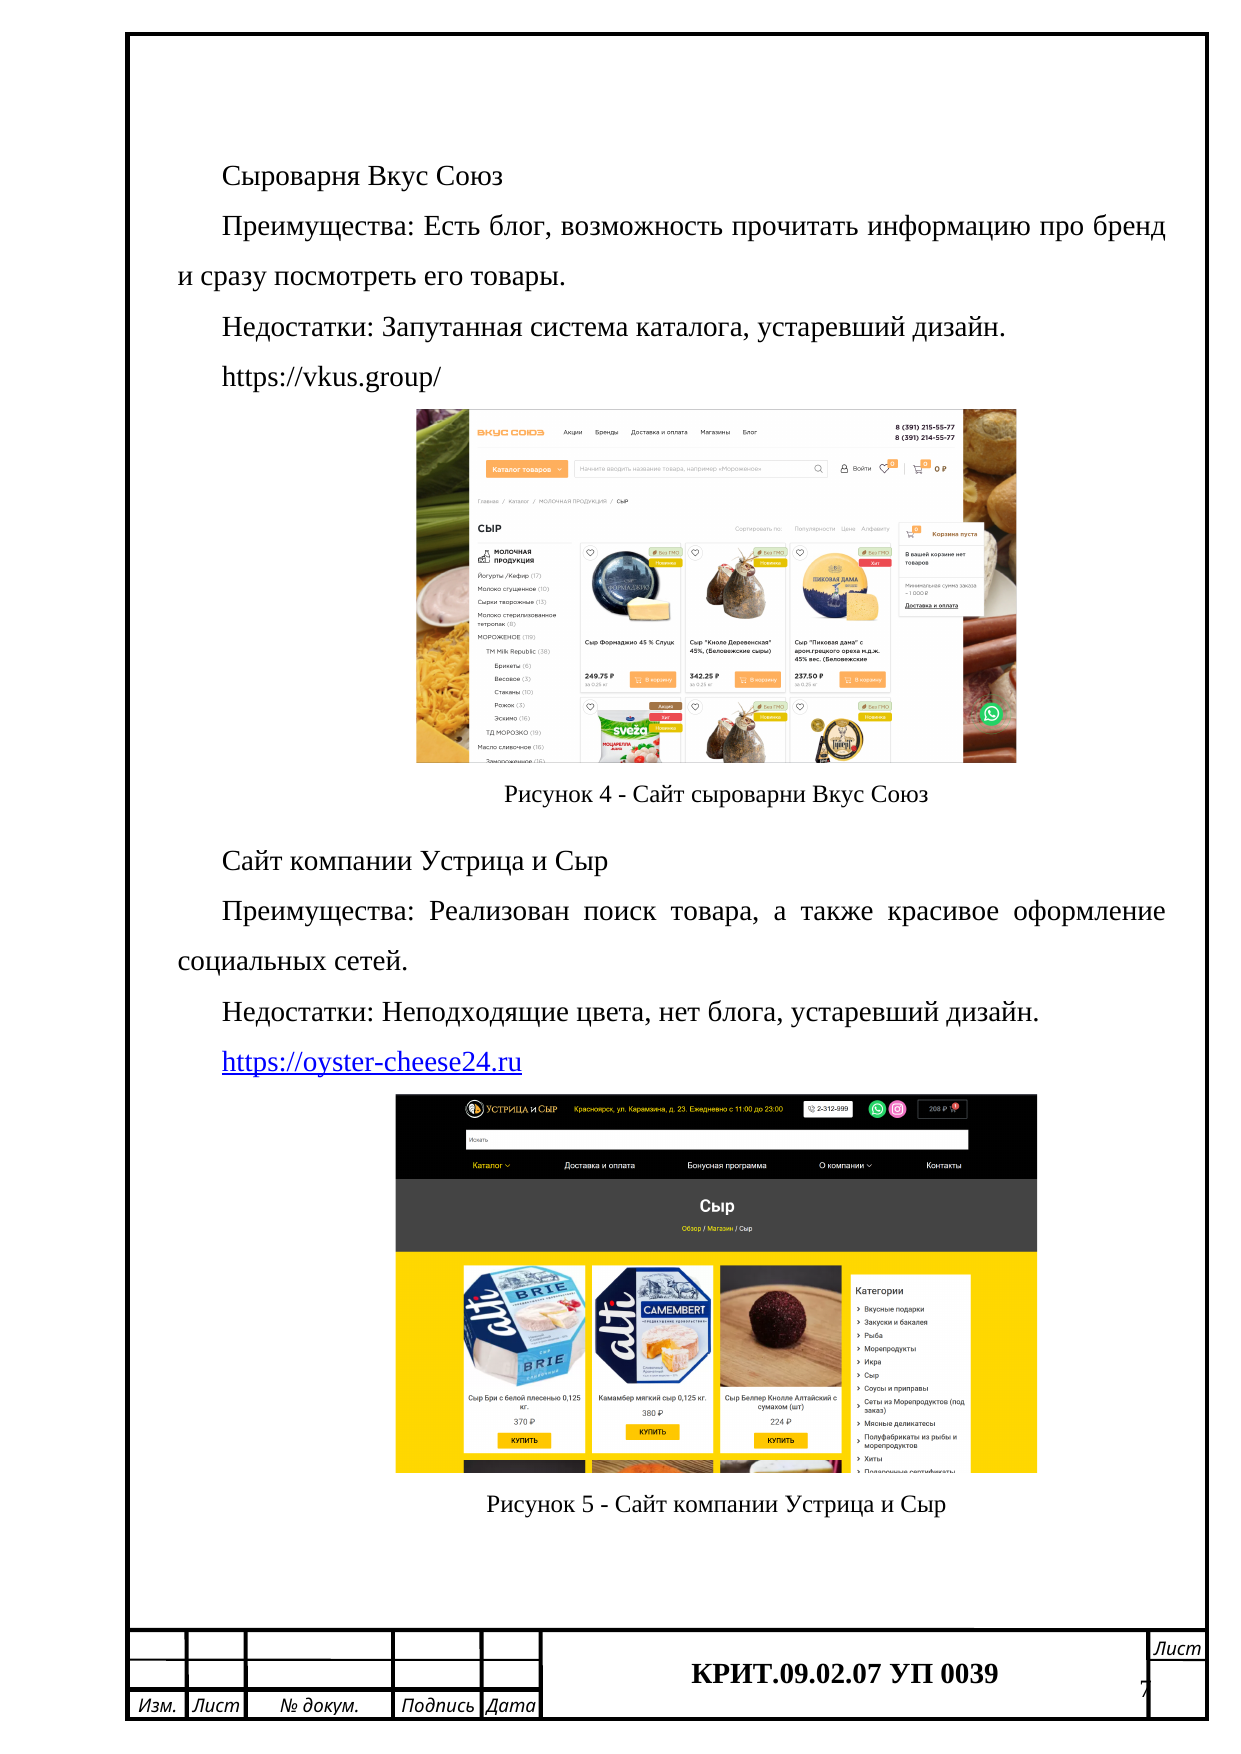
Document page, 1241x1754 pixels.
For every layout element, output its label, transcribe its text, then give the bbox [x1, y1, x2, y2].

text Сыроварня Вкус Союз [177, 158, 1167, 191]
text Рисунок 4 - Сайт сыроварни Вкус Союз [177, 779, 1211, 808]
picture [416, 409, 1017, 763]
text Преимущества: Реализован поиск товара, а также красивое оформление социальных сетей. [177, 893, 1167, 977]
text Недостатки: Неподходящие цвета, нет блога, устаревший дизайн. [177, 994, 1167, 1027]
text Сайт компании Устрица и Сыр [177, 843, 1167, 876]
picture [395, 1094, 1038, 1473]
text https://vkus.group/ [177, 359, 1167, 392]
text Преимущества: Есть блог, возможность прочитать информацию про бренд и сразу посмотреть его товары. [177, 208, 1167, 292]
text Рисунок 5 - Сайт компании Устрица и Сыр [177, 1489, 1211, 1518]
text Недостатки: Запутанная система каталога, устаревший дизайн. [177, 309, 1167, 342]
text https://oyster-cheese24.ru [177, 1044, 1167, 1078]
